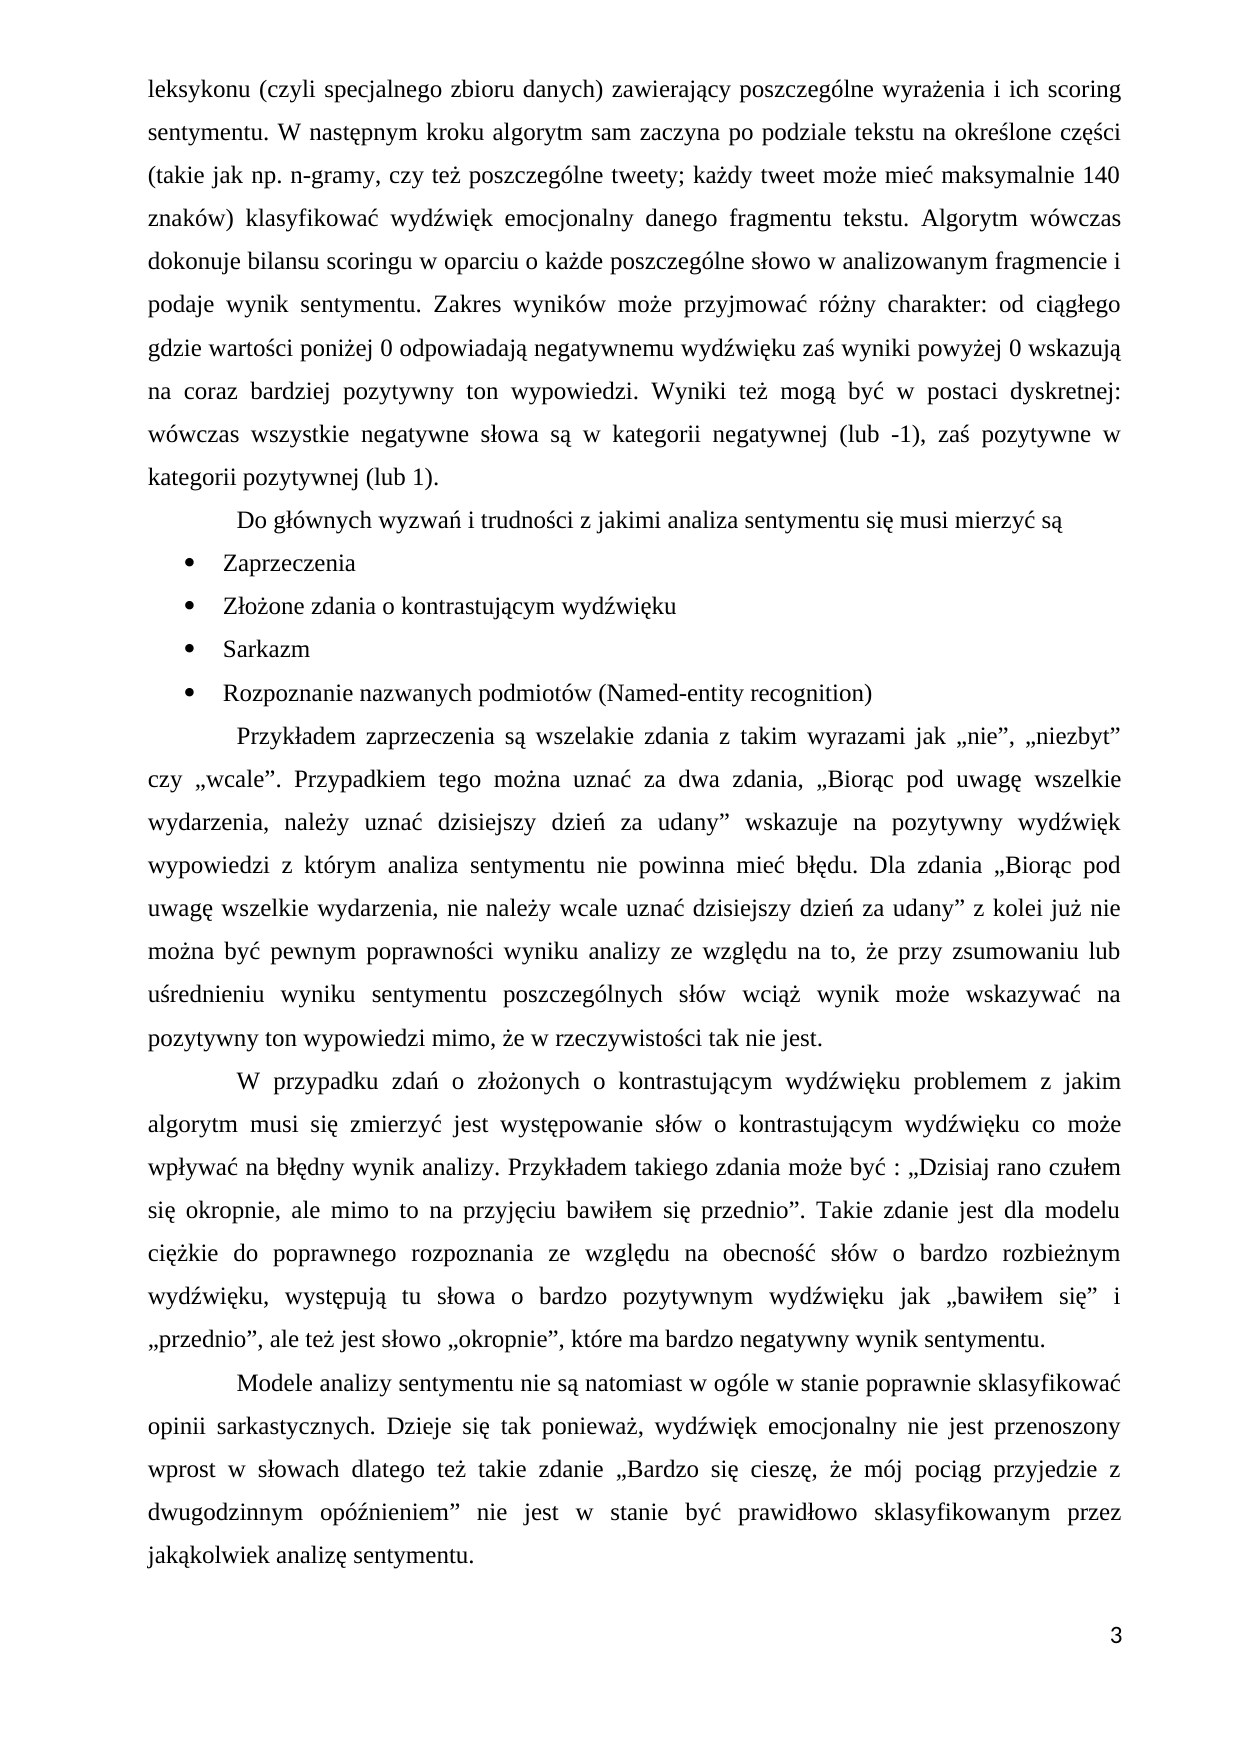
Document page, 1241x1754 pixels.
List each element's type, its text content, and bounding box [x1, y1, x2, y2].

text W przypadku zdań o złożonych o kontrastującym wydźwięku problemem z jakim algorytm musi się zmierzyć jest występowanie słów o kontrastującym wydźwięku co może wpływać na błędny wynik analizy. Przykładem takiego zdania może być : „Dzisiaj rano czułem się okropnie, ale mimo to na przyjęciu bawiłem się przednio”. Takie zdanie jest dla modelu ciężkie do poprawnego rozpoznania ze względu na obecność słów o bardzo rozbieżnym wydźwięku, występują tu słowa o bardzo pozytywnym wydźwięku jak „bawiłem się” i „przednio”, ale też jest słowo „okropnie”, które ma bardzo negatywny wynik sentymentu. [148, 1066, 1122, 1353]
text Przykładem zaprzeczenia są wszelakie zdania z takim wyrazami jak „nie”, „niezbyt” czy „wcale”. Przypadkiem tego można uznać za dwa zdania, „Biorąc pod uwagę wszelkie wydarzenia, należy uznać dzisiejszy dzień za udany” wskazuje na pozytywny wydźwięk wypowiedzi z którym analiza sentymentu nie powinna mieć błędu. Dla zdania „Biorąc pod uwagę wszelkie wydarzenia, nie należy wcale uznać dzisiejszy dzień za udany” z kolei już nie można być pewnym poprawności wyniku analizy ze względu na to, że przy zsumowaniu lub uśrednieniu wyniku sentymentu poszczególnych słów wciąż wynik może wskazywać na pozytywny ton wypowiedzi mimo, że w rzeczywistości tak nie jest. [148, 721, 1122, 1051]
list Rozpoznanie nazwanych podmiotów (Named-entity recognition) [185, 678, 1122, 706]
text Do głównych wyzwań i trudności z jakimi analiza sentymentu się musi mierzyć są [148, 505, 1122, 534]
list Złożone zdania o kontrastującym wydźwięku [185, 591, 1122, 620]
text Modele analizy sentymentu nie są natomiast w ogóle w stanie poprawnie sklasyfikować opinii sarkastycznych. Dzieje się tak ponieważ, wydźwięk emocjonalny nie jest przenoszony wprost w słowach dlatego też takie zdanie „Bardzo się cieszę, że mój pociąg przyjedzie z dwugodzinnym opóźnieniem” nie jest w stanie być prawidłowo sklasyfikowanym przez jakąkolwiek analizę sentymentu. [148, 1368, 1122, 1569]
list Zaprzeczenia [185, 548, 1122, 577]
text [148, 74, 1122, 491]
list Sarkazm [185, 634, 1122, 663]
